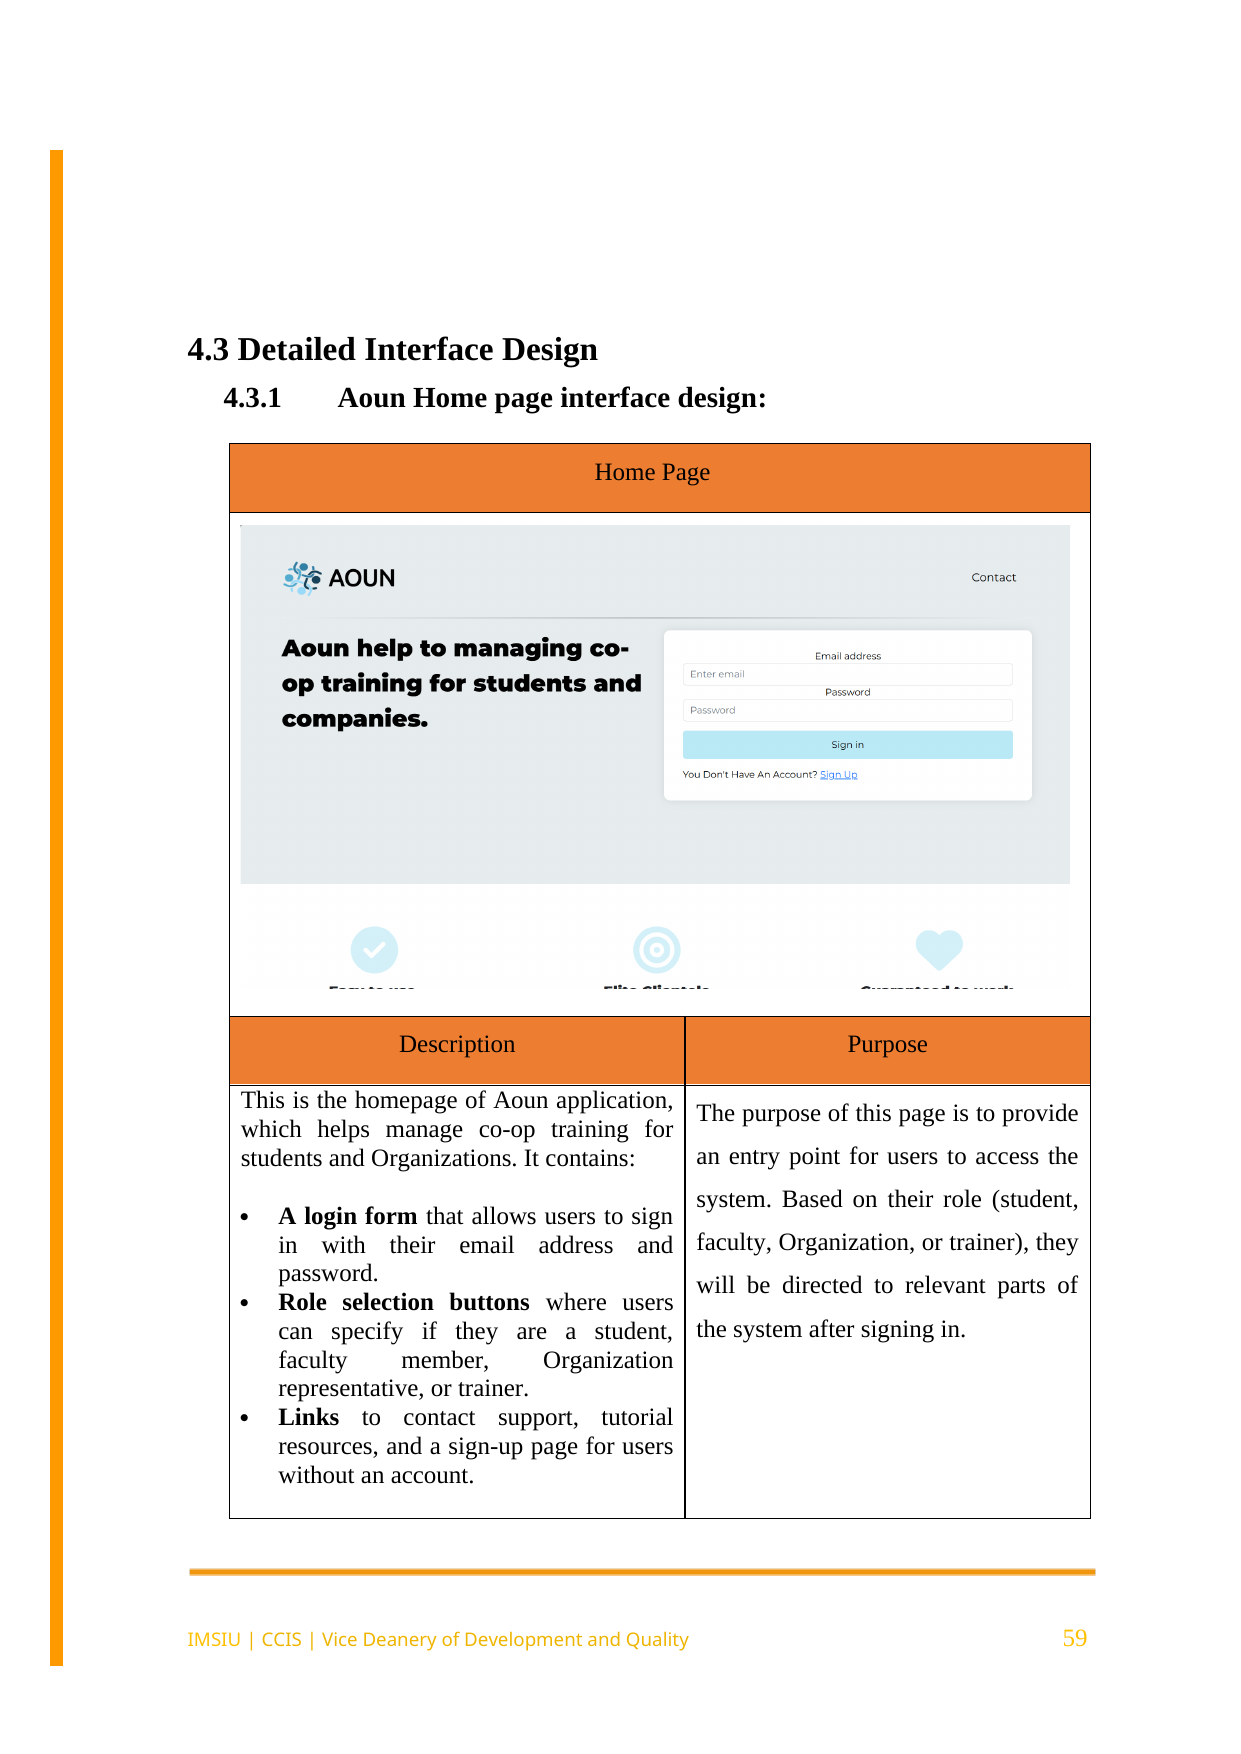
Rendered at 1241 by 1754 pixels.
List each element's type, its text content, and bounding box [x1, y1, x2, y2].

table_cell [230, 513, 1090, 1016]
list Aoun Home page interface design: [223, 380, 1090, 414]
table_header Home Page [230, 444, 1090, 512]
table_cell Purpose [686, 1017, 1090, 1084]
table_cell Description [230, 1017, 684, 1084]
picture [240, 525, 1071, 989]
subtitle 4.3 Detailed Interface Design [187, 329, 1092, 368]
picture [187, 1567, 1100, 1576]
